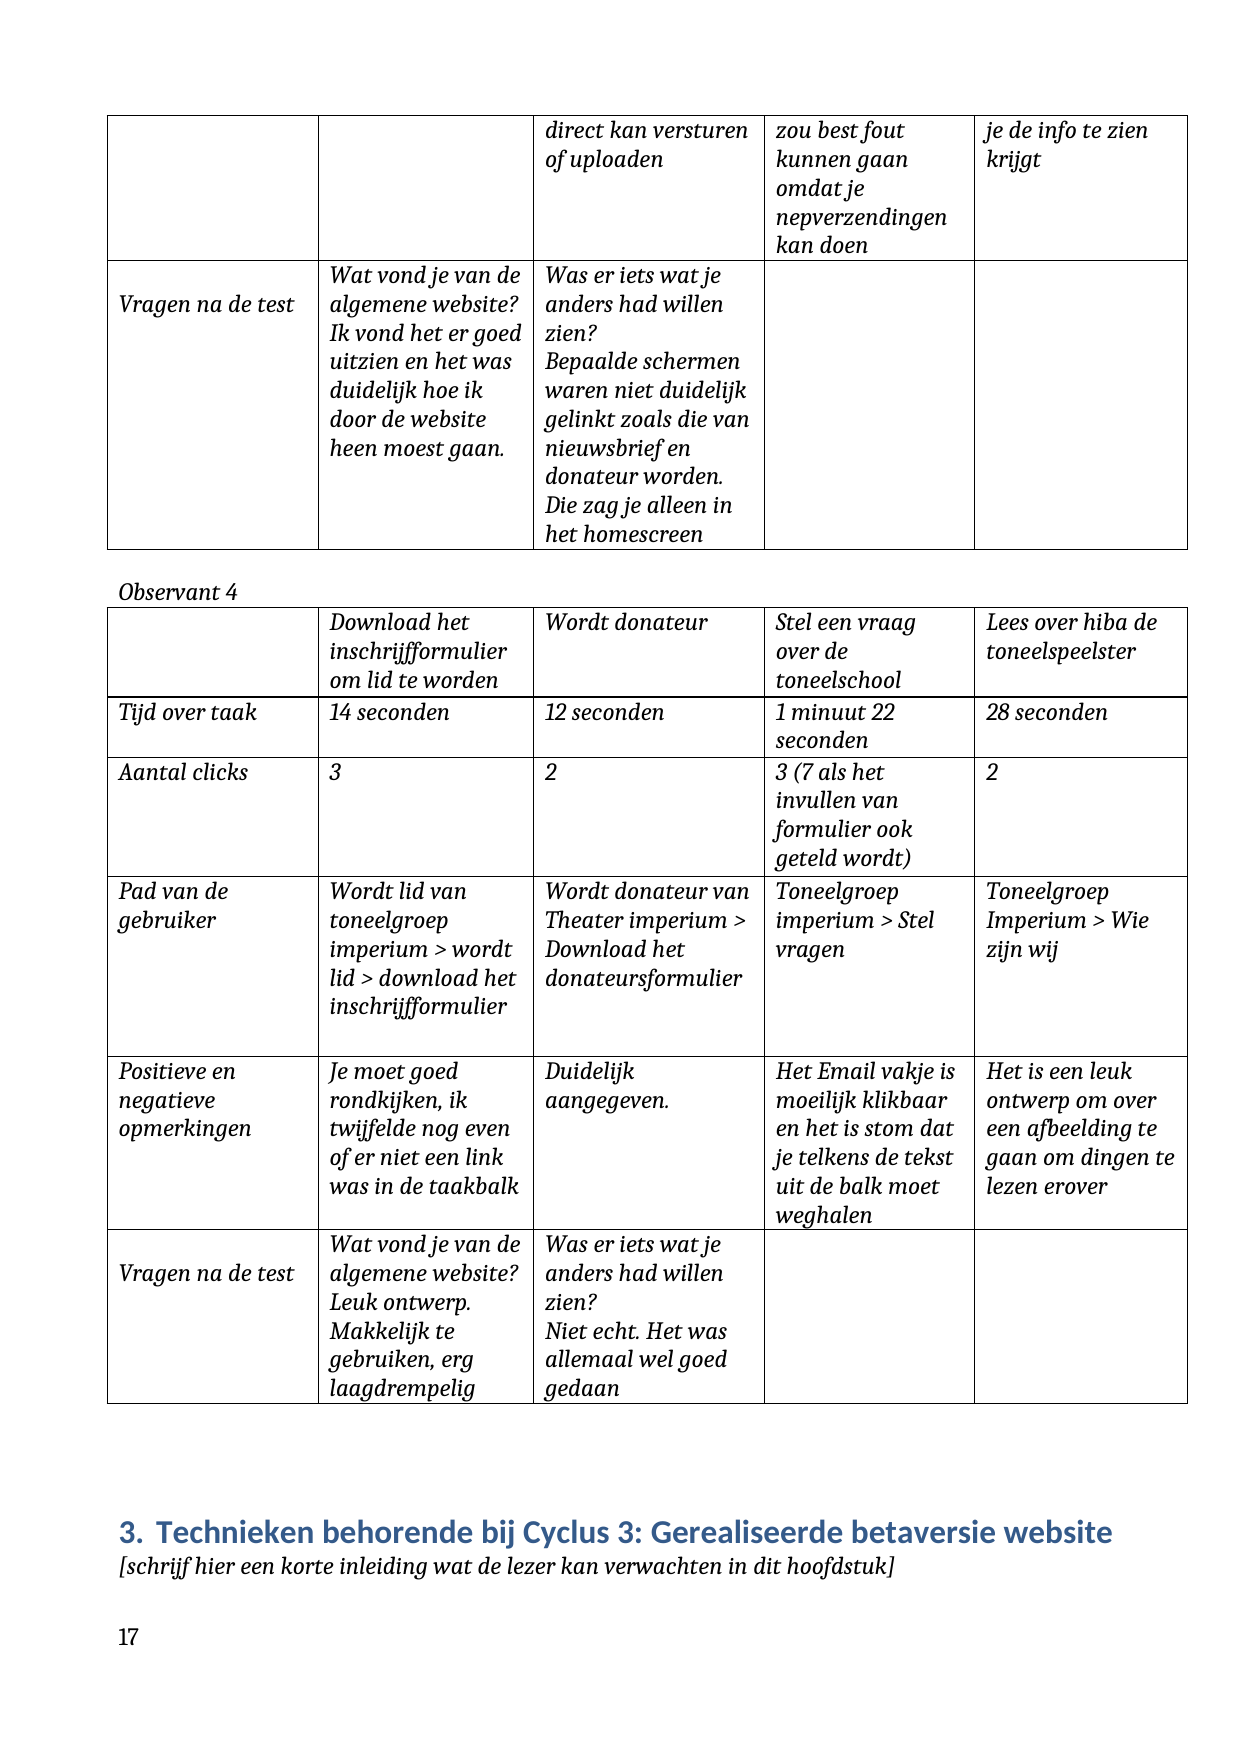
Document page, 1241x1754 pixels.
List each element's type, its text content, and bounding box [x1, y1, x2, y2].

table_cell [108, 116, 318, 260]
table_cell 14 seconden [319, 698, 533, 757]
table_cell Je moet goed rondkijken, ik twijfelde nog even of er niet een link was in de taakbalk [319, 1057, 533, 1229]
table_cell Vragen na de test [108, 1230, 318, 1403]
table_cell Het is een leuk ontwerp om over een afbeelding te gaan om dingen te lezen erover [975, 1057, 1187, 1229]
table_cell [534, 116, 764, 260]
table_cell Duidelijk aangegeven. [534, 1057, 764, 1229]
table_header Stel een vraag over de toneelschool [765, 608, 974, 696]
table_cell Positieve en negatieve opmerkingen [108, 1057, 318, 1229]
table_cell Wat vond je van de algemene website? Ik vond het er goed uitzien en het was duidelijk hoe ik door de website heen moest gaan. [319, 261, 533, 548]
table_header Download het inschrijfformulier om lid te worden [319, 608, 533, 696]
table_cell [975, 261, 1187, 548]
text Observant 4 [118, 578, 1181, 607]
table_cell Het Email vakje is moeilijk klikbaar en het is stom dat je telkens de tekst uit de balk moet weghalen [765, 1057, 974, 1229]
table_cell [765, 1230, 974, 1403]
table_cell Aantal clicks [108, 758, 318, 876]
table_cell Wordt lid van toneelgroep imperium > wordt lid > download het inschrijfformulier [319, 877, 533, 1056]
table_header Wordt donateur [534, 608, 764, 696]
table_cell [319, 116, 533, 260]
table_cell 2 [534, 758, 764, 876]
table_cell [975, 1230, 1187, 1403]
table_header [108, 608, 318, 696]
table_cell 1 minuut 22 seconden [765, 698, 974, 757]
table_cell 28 seconden [975, 698, 1187, 757]
table_cell Vragen na de test [108, 261, 318, 548]
table_cell Was er iets wat je anders had willen zien? Bepaalde schermen waren niet duidelijk gelinkt zoals die van nieuwsbrief en donateur worden. Die zag je alleen in het homescreen [534, 261, 764, 548]
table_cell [975, 116, 1187, 260]
table_cell 12 seconden [534, 698, 764, 757]
table_cell Wordt donateur van Theater imperium > Download het donateursformulier [534, 877, 764, 1056]
table_cell Was er iets wat je anders had willen zien? Niet echt. Het was allemaal wel goed gedaan [534, 1230, 764, 1403]
table_header Lees over hiba de toneelspeelster [975, 608, 1187, 696]
table_cell [765, 261, 974, 548]
table_cell Wat vond je van de algemene website? Leuk ontwerp. Makkelijk te gebruiken, erg laagdrempelig [319, 1230, 533, 1403]
table_cell 3 [319, 758, 533, 876]
table_cell 2 [975, 758, 1187, 876]
table_cell 3 (7 als het invullen van formulier ook geteld wordt) [765, 758, 974, 876]
table_cell Toneelgroep imperium > Stel vragen [765, 877, 974, 1056]
text [schrijf hier een korte inleiding wat de lezer kan verwachten in dit hoofdstuk] [118, 1552, 1181, 1581]
table_cell Tijd over taak [108, 698, 318, 757]
table_cell Pad van de gebruiker [108, 877, 318, 1056]
subtitle Technieken behorende bij Cyclus 3: Gerealiseerde betaversie website [118, 1511, 1181, 1552]
table_cell Toneelgroep Imperium > Wie zijn wij [975, 877, 1187, 1056]
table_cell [765, 116, 974, 260]
